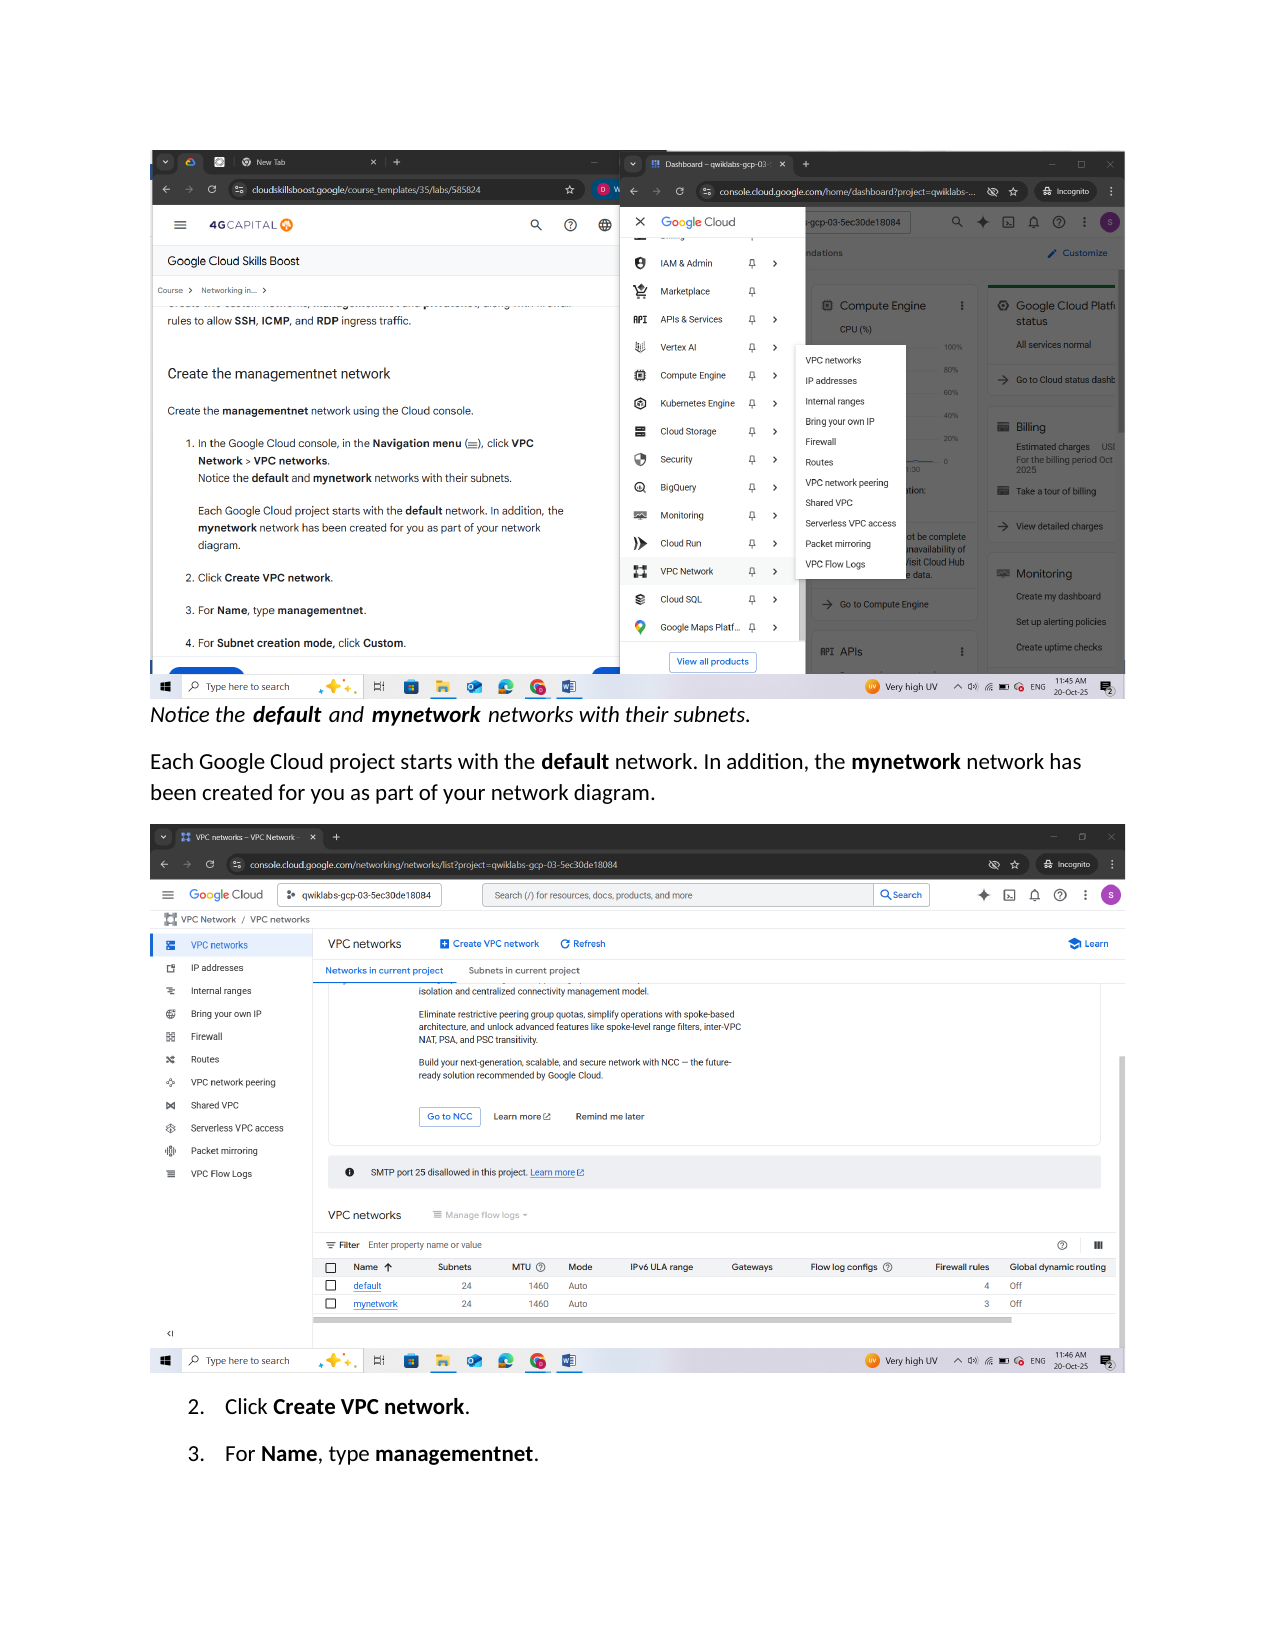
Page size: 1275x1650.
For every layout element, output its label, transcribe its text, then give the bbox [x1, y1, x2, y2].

picture [150, 824, 1125, 1373]
picture [150, 150, 1125, 699]
list For Name, type managementnet. [187, 1439, 1125, 1467]
text Notice the default and mynetwork networks with their subnets. [150, 699, 1125, 729]
list Click Create VPC network. [187, 1392, 1125, 1420]
text Each Google Cloud project starts with the default network. In addition, the mynetwork network has been created for you as part of your network diagram. [150, 747, 1125, 806]
